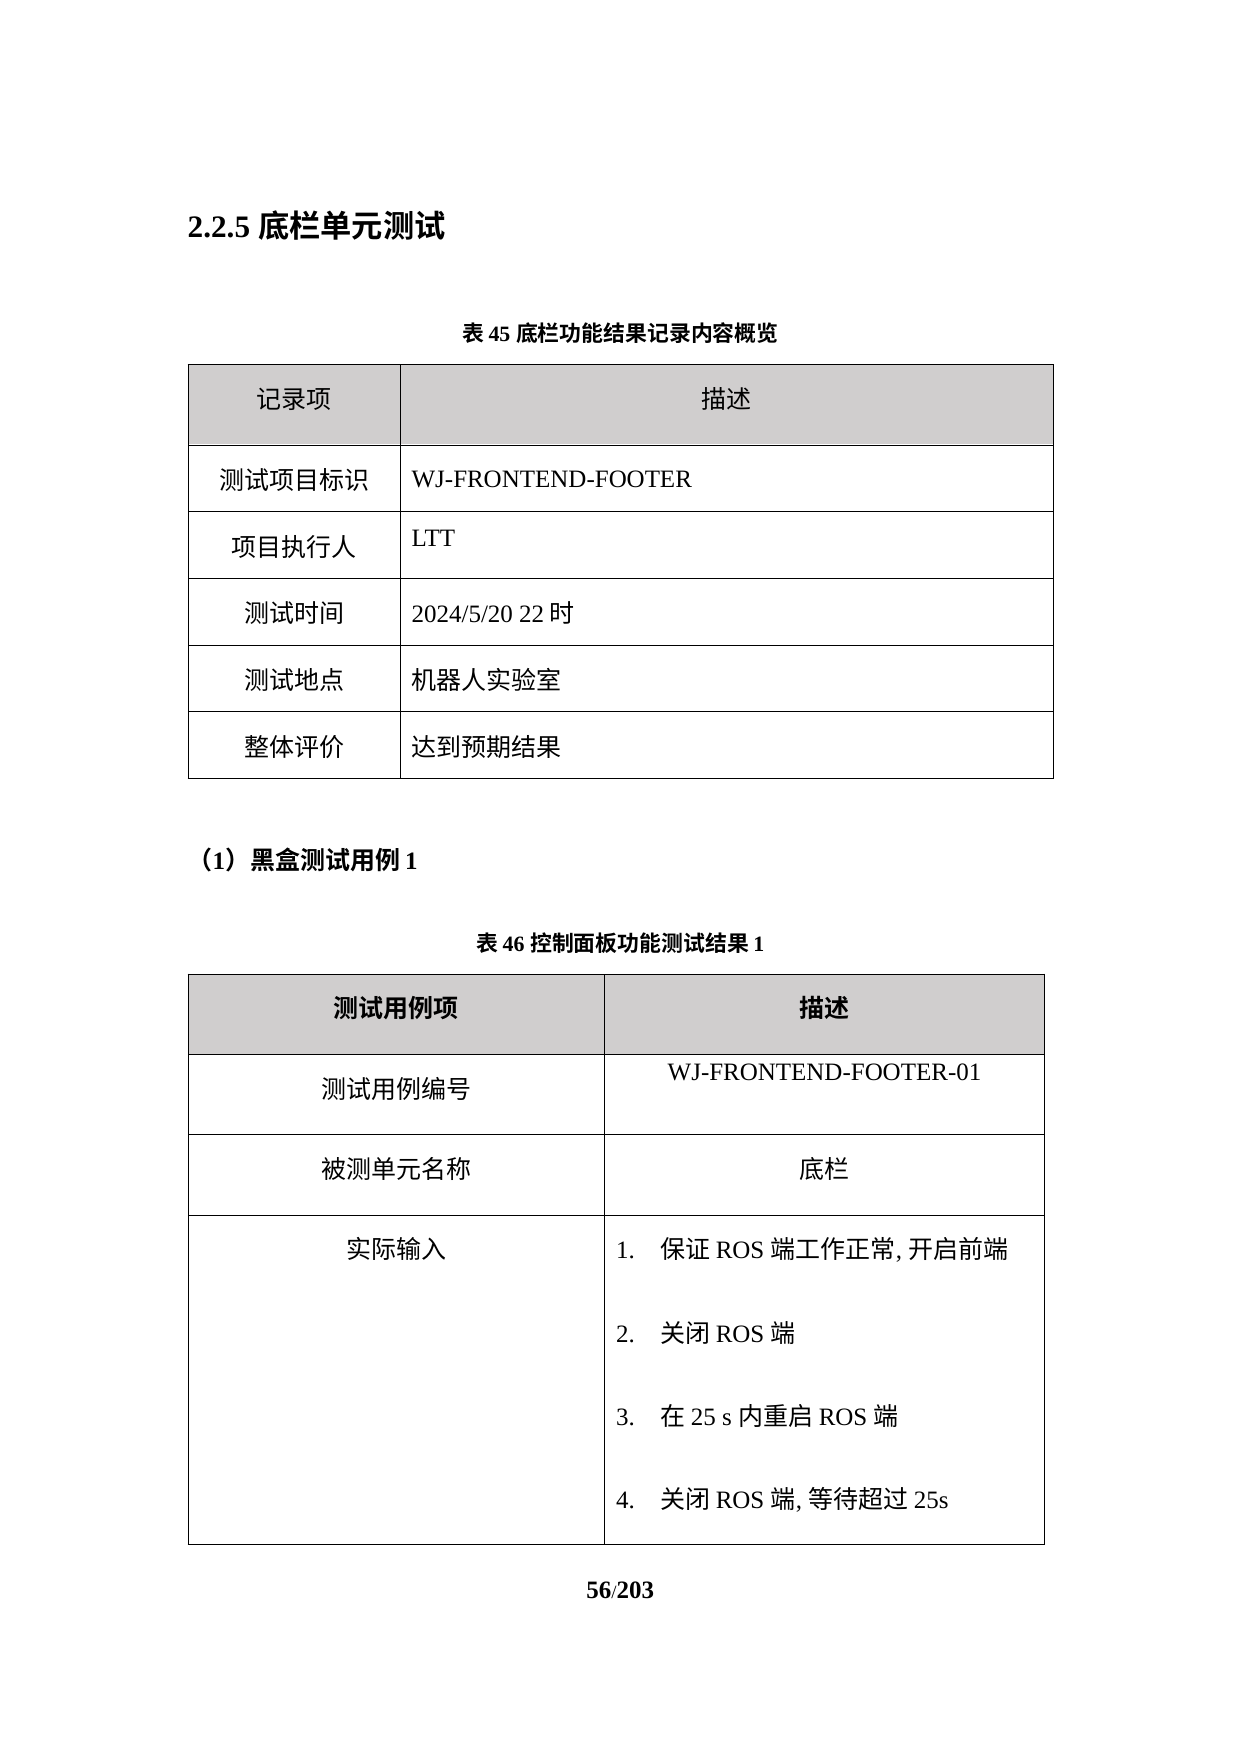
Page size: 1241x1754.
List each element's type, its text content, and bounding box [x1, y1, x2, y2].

table_cell 整体评价 [189, 712, 400, 778]
table_cell WJ-FRONTEND-FOOTER-01 [605, 1055, 1044, 1134]
subtitle 2.2.5 底栏单元测试 [187, 191, 1053, 256]
table_cell 达到预期结果 [401, 712, 1053, 778]
table_cell 实际输入 [189, 1216, 604, 1544]
table_cell 测试时间 [189, 579, 400, 644]
table_cell WJ-FRONTEND-FOOTER [401, 446, 1053, 511]
text 表46 控制面板功能测试结果1 [187, 925, 1053, 958]
table_cell 底栏 [605, 1135, 1044, 1214]
table_cell 测试地点 [189, 646, 400, 711]
table_cell 项目执行人 [189, 512, 400, 578]
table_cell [605, 1216, 1044, 1544]
table_header 描述 [401, 365, 1053, 444]
text 表45 底栏功能结果记录内容概览 [187, 316, 1053, 348]
table_cell 测试用例编号 [189, 1055, 604, 1134]
table_cell 2024/5/20 22时 [401, 579, 1053, 644]
table_header 记录项 [189, 365, 400, 444]
text （1）黑盒测试用例1 [187, 826, 1053, 891]
table_cell 机器人实验室 [401, 646, 1053, 711]
table_header 测试用例项 [189, 975, 604, 1054]
table_cell 测试项目标识 [189, 446, 400, 511]
table_cell LTT [401, 512, 1053, 578]
table_header 描述 [605, 975, 1044, 1054]
table_cell 被测单元名称 [189, 1135, 604, 1214]
